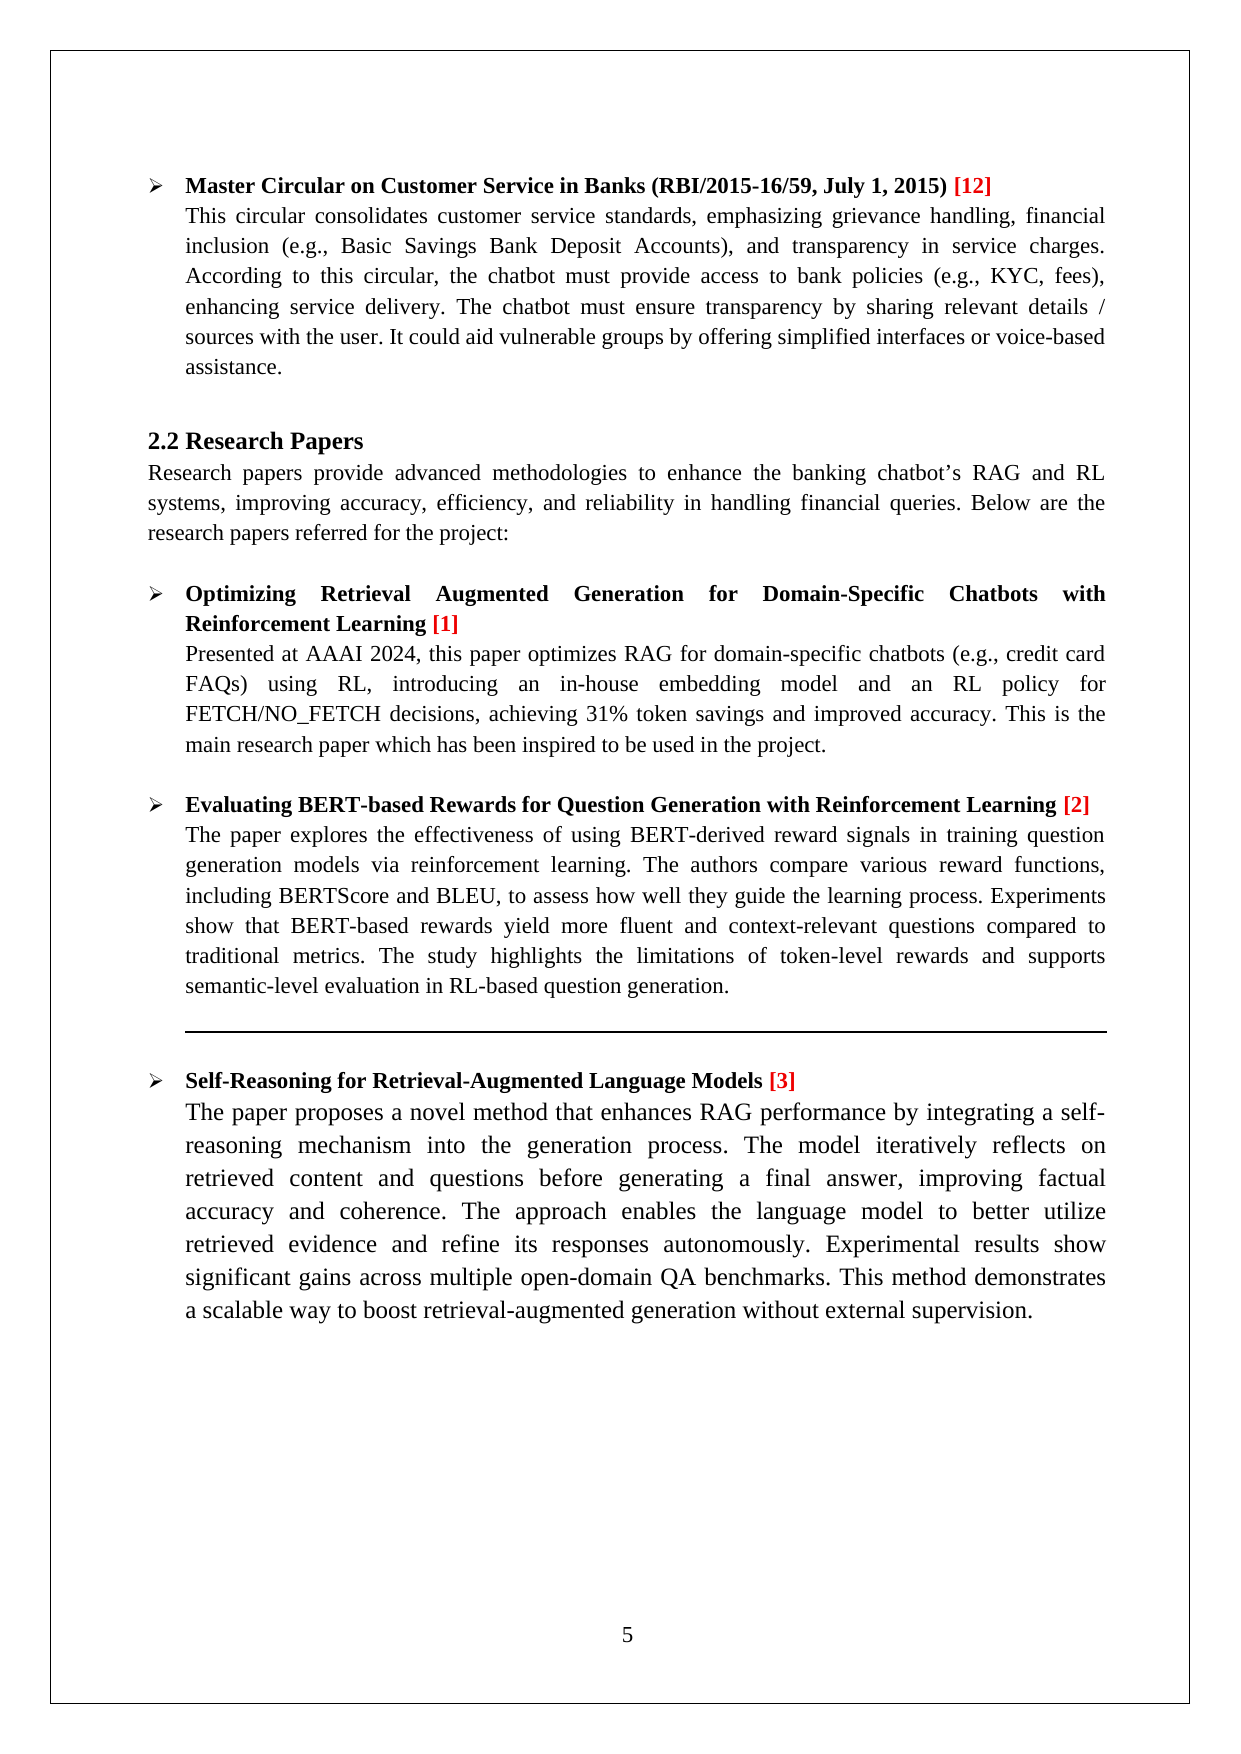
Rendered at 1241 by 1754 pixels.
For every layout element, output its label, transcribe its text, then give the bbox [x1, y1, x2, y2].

text The paper proposes a novel method that enhances RAG performance by integrating a self-reasoning mechanism into the generation process. The model iteratively reflects on retrieved content and questions before generating a final answer, improving factual accuracy and coherence. The approach enables the language model to better utilize retrieved evidence and refine its responses autonomously. Experimental results show significant gains across multiple open-domain QA benchmarks. This method demonstrates a scalable way to boost retrieval-augmented generation without external supervision. [185, 1097, 1107, 1324]
text The paper explores the effectiveness of using BERT-derived reward signals in training question generation models via reinforcement learning. The authors compare various reward functions, including BERTScore and BLEU, to assess how well they guide the learning process. Experiments show that BERT-based rewards yield more fluent and context-relevant questions compared to traditional metrics. The study highlights the limitations of token-level rewards and supports semantic-level evaluation in RL-based question generation. [185, 821, 1107, 999]
text This circular consolidates customer service standards, emphasizing grievance handling, financial inclusion (e.g., Basic Savings Bank Deposit Accounts), and transparency in service charges. According to this circular, the chatbot must provide access to bank policies (e.g., KYC, fees), enhancing service delivery. The chatbot must ensure transparency by sharing relevant details / sources with the user. It could aid vulnerable groups by offering simplified interfaces or voice-based assistance. [185, 202, 1107, 379]
text Presented at AAAI 2024, this paper optimizes RAG for domain-specific chatbots (e.g., credit card FAQs) using RL, introducing an in-house embedding model and an RL policy for FETCH/NO_FETCH decisions, achieving 31% token savings and improved accuracy. This is the main research paper which has been inspired to be used in the project. [185, 640, 1107, 757]
subtitle 2.2 Research Papers [148, 426, 1107, 454]
list Self-Reasoning for Retrieval-Augmented Language Models [3] [148, 1067, 1107, 1093]
list Optimizing Retrieval Augmented Generation for Domain-Specific Chatbots with Reinforcement Learning [1] [148, 580, 1107, 636]
text Research papers provide advanced methodologies to enhance the banking chatbot’s RAG and RL systems, improving accuracy, efficiency, and reliability in handling financial queries. Below are the research papers referred for the project: [148, 459, 1107, 546]
list Evaluating BERT-based Rewards for Question Generation with Reinforcement Learning [2] [148, 791, 1107, 817]
list Master Circular on Customer Service in Banks (RBI/2015-16/59, July 1, 2015) [12] [148, 172, 1107, 198]
